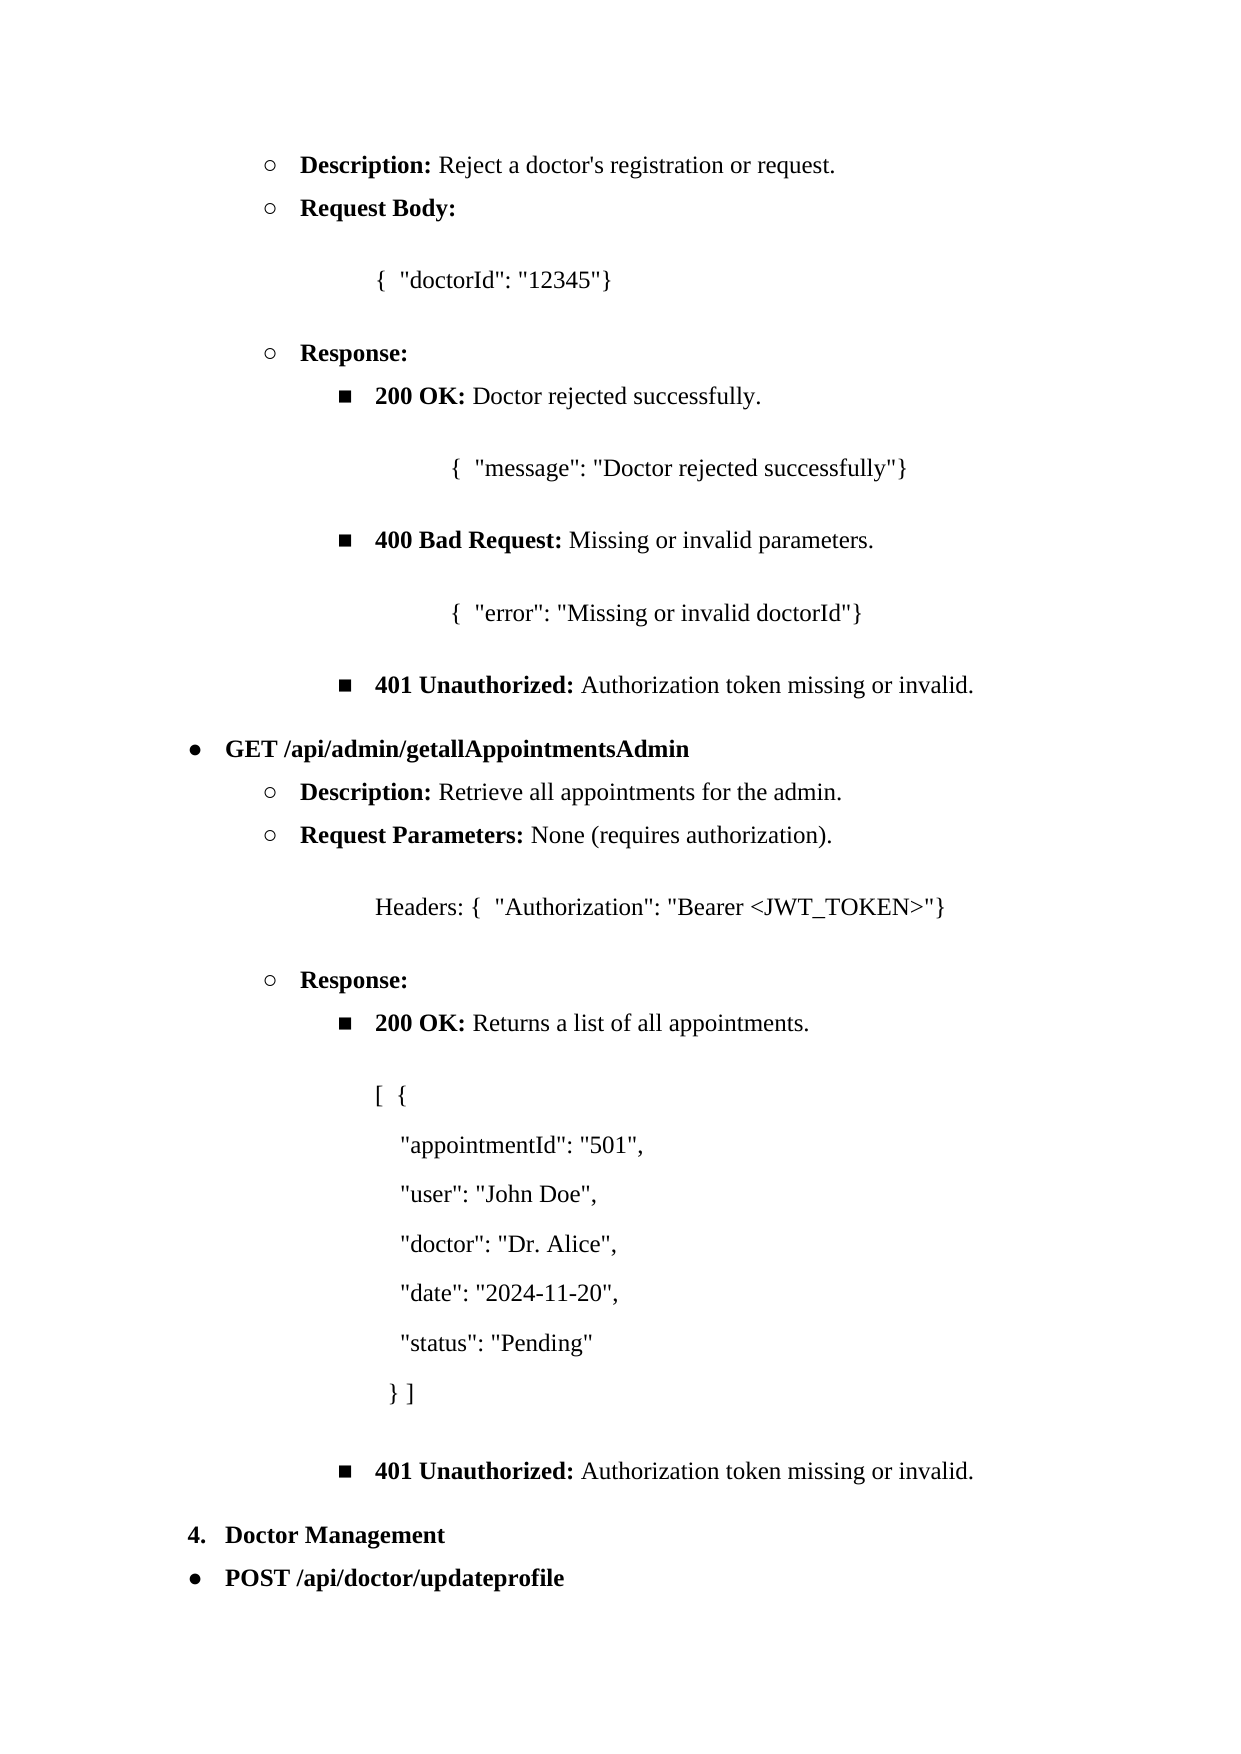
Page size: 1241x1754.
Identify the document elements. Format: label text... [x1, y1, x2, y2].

list 400 Bad Request: Missing or invalid parameters. [337, 525, 1090, 554]
text "status": "Pending" [375, 1328, 1090, 1357]
list GET /api/admin/getallAppointmentsAdmin [187, 734, 1090, 763]
text "date": "2024-11-20", [375, 1278, 1090, 1307]
text Headers: { "Authorization": "Bearer <JWT_TOKEN>"} [375, 892, 1090, 921]
list Response: [262, 338, 1090, 366]
list Request Parameters: None (requires authorization). [262, 820, 1090, 849]
text } ] [375, 1378, 1090, 1406]
text { "error": "Missing or invalid doctorId"} [450, 598, 1090, 626]
text { "message": "Doctor rejected successfully"} [450, 453, 1090, 482]
list Request Body: [262, 193, 1090, 222]
list 401 Unauthorized: Authorization token missing or invalid. [337, 1456, 1090, 1485]
list POST /api/doctor/updateprofile [187, 1563, 1090, 1592]
list 401 Unauthorized: Authorization token missing or invalid. [337, 670, 1090, 699]
list Description: Retrieve all appointments for the admin. [262, 777, 1090, 806]
subtitle Doctor Management [187, 1520, 1090, 1549]
text "doctor": "Dr. Alice", [375, 1229, 1090, 1258]
list Description: Reject a doctor's registration or request. [262, 150, 1090, 179]
text "appointmentId": "501", [375, 1130, 1090, 1158]
list 200 OK: Returns a list of all appointments. [337, 1008, 1090, 1037]
list 200 OK: Doctor rejected successfully. [337, 381, 1090, 409]
list Response: [262, 965, 1090, 993]
text { "doctorId": "12345"} [375, 265, 1090, 294]
text "user": "John Doe", [375, 1179, 1090, 1208]
text [ { [375, 1080, 1090, 1109]
